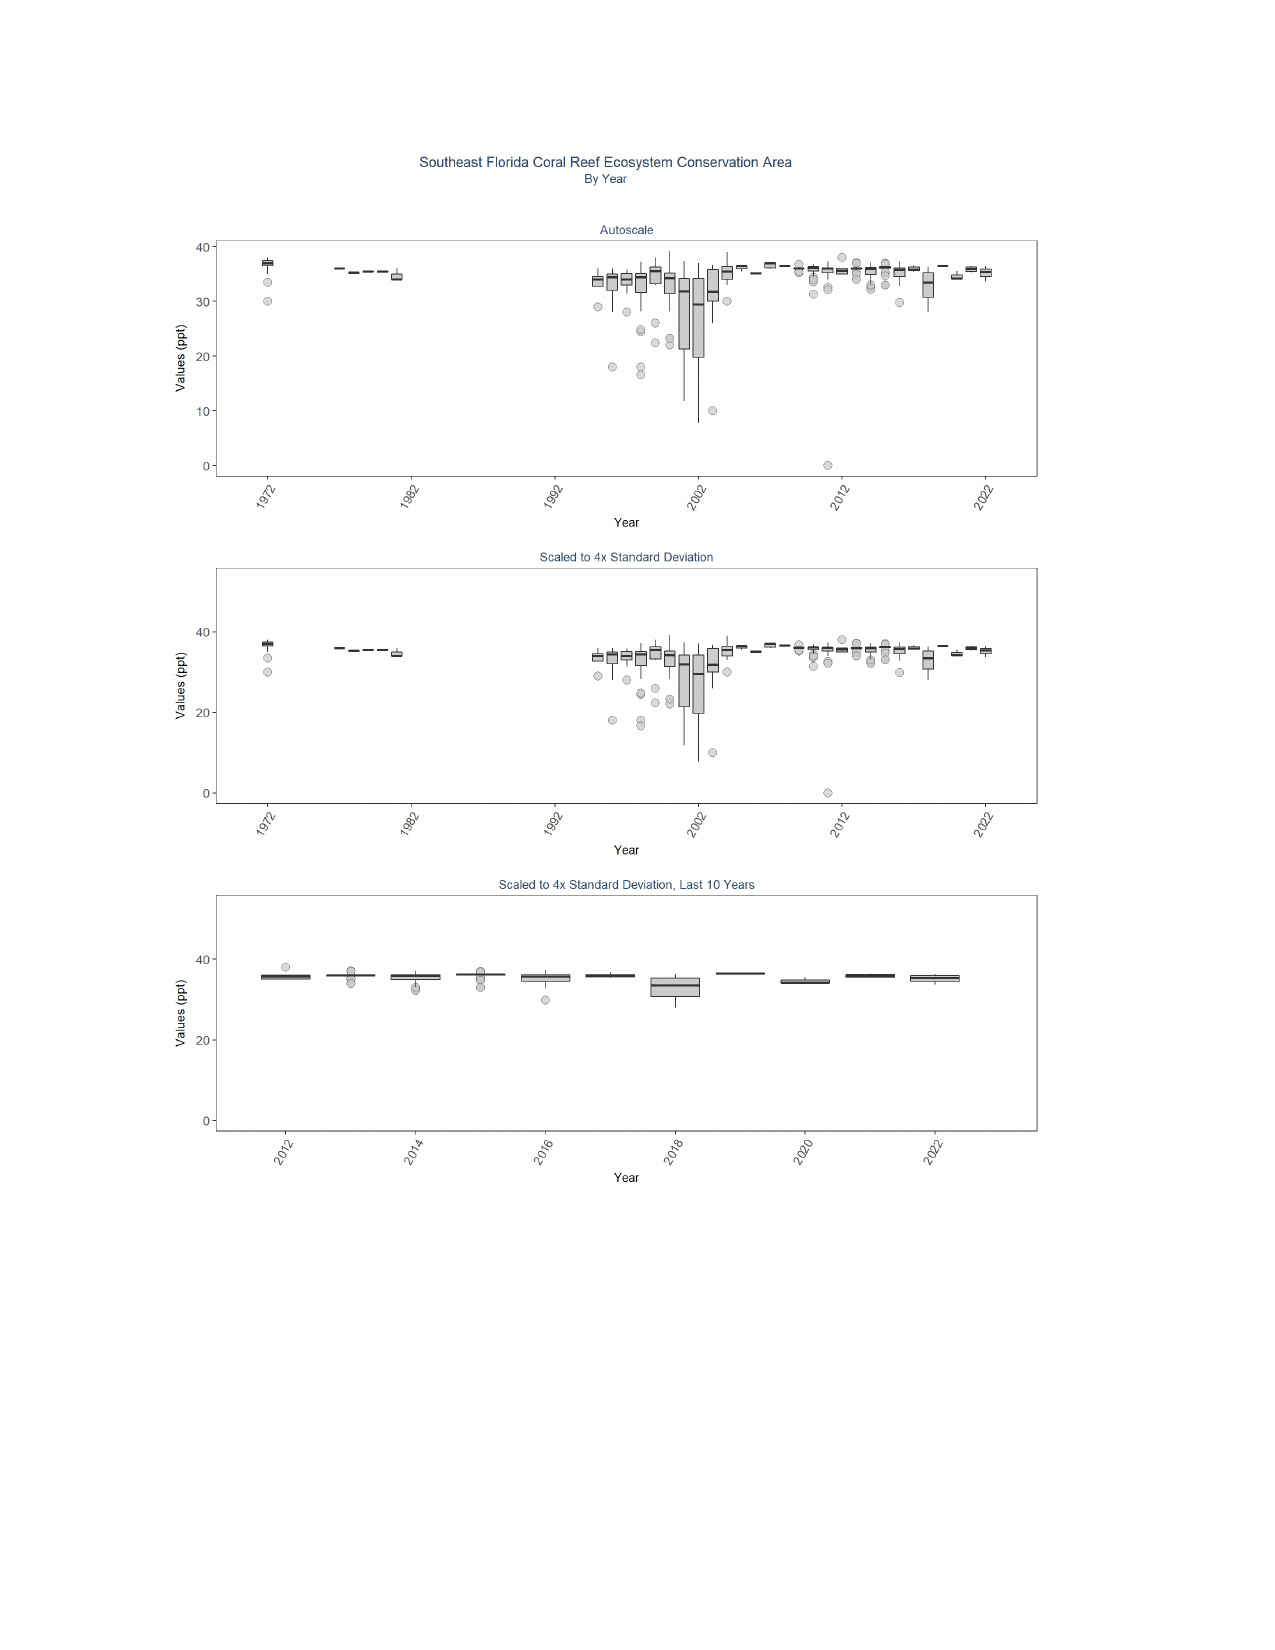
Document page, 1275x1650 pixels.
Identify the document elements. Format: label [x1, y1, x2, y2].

picture [168, 150, 1044, 1200]
